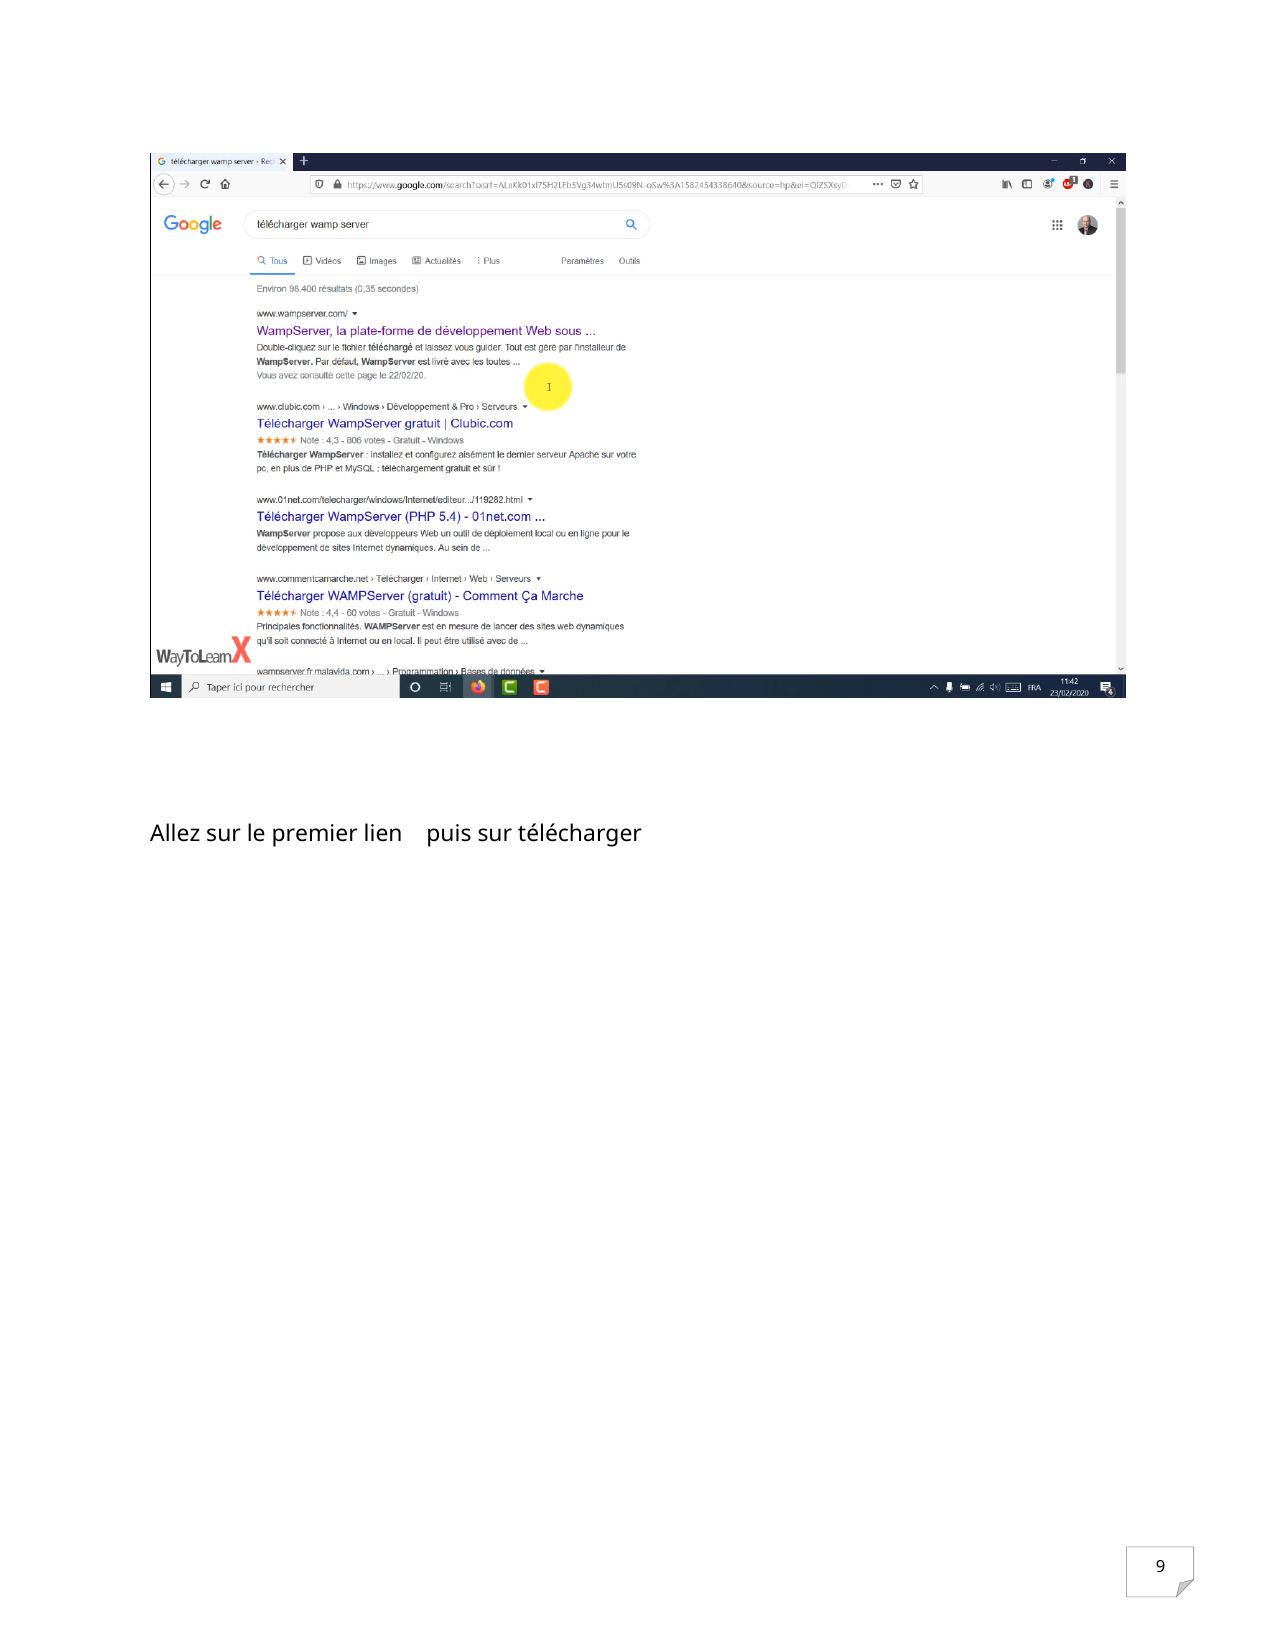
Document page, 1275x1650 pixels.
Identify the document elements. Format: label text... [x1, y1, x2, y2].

text Allez sur le premier lien puis sur télécharger [150, 817, 1125, 848]
picture [150, 153, 1126, 698]
